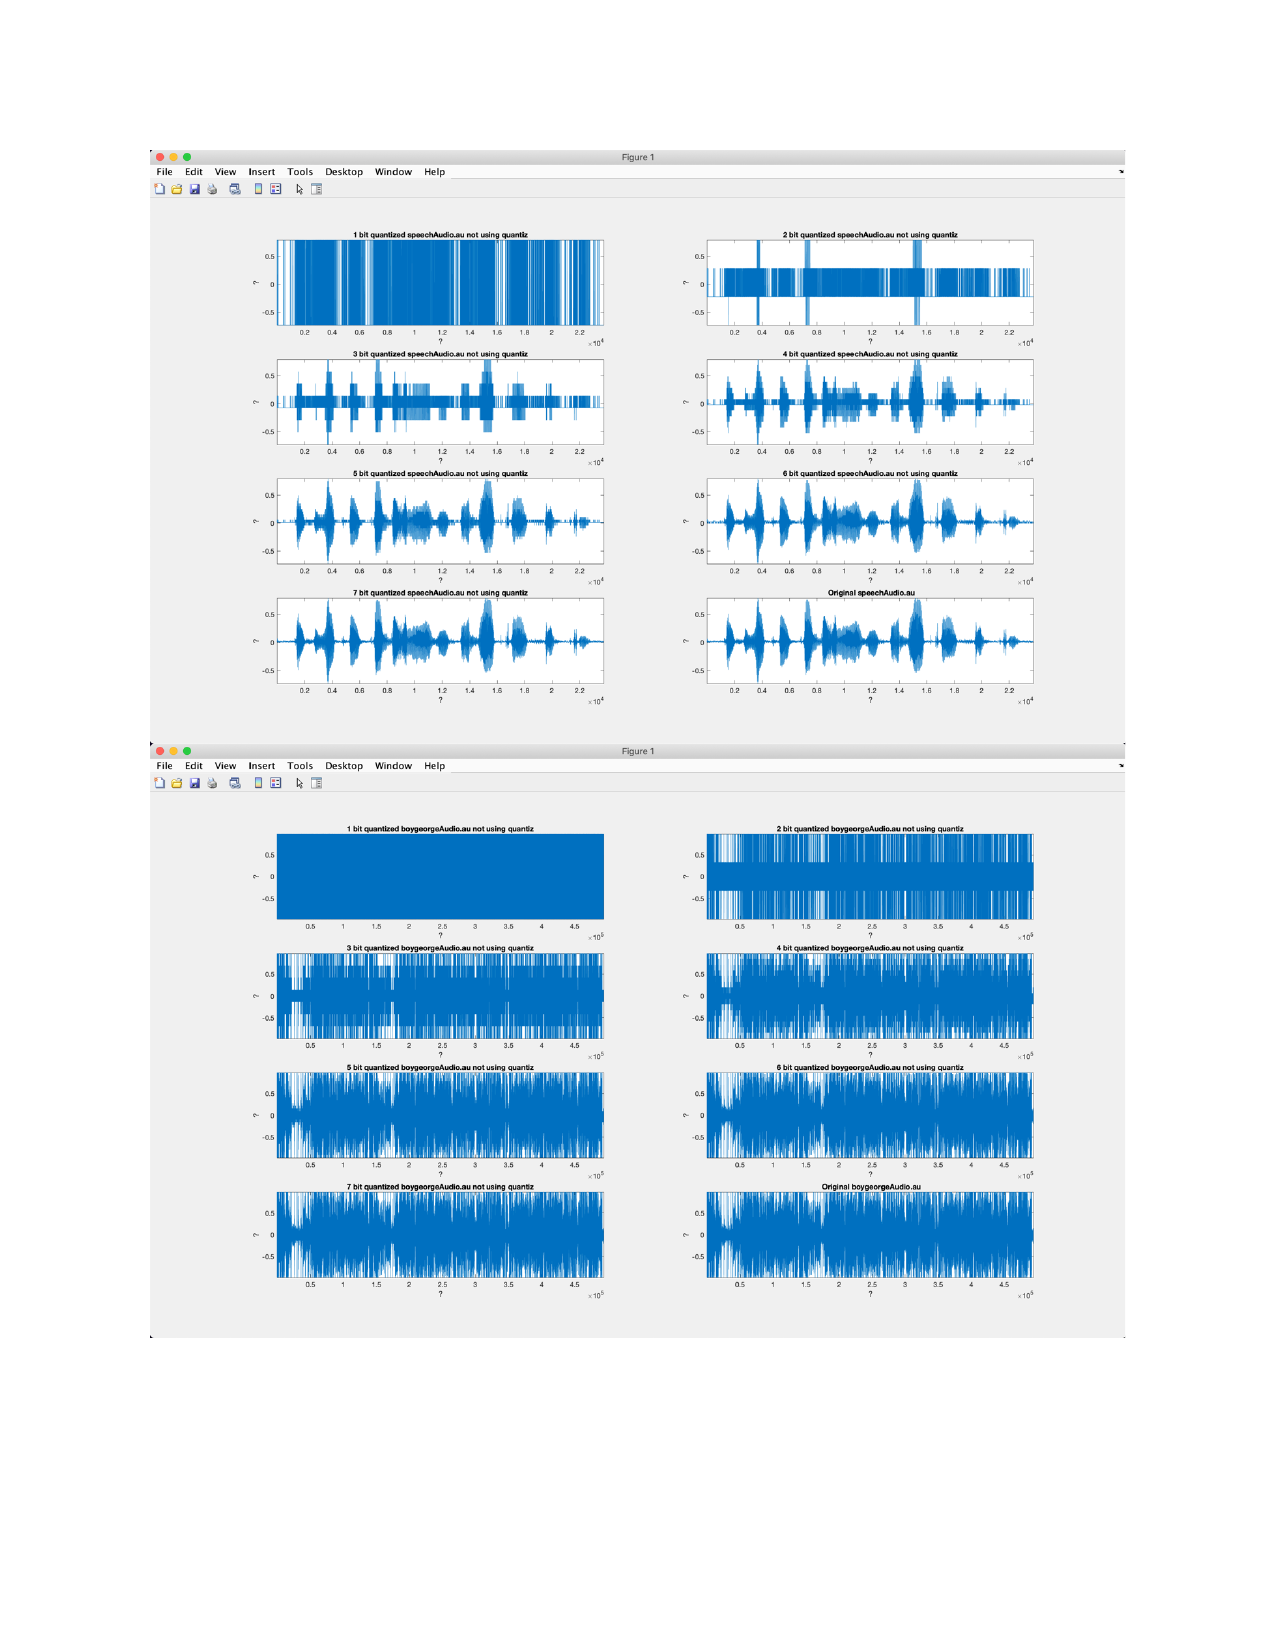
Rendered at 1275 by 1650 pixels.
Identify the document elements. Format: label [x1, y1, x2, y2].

picture [150, 150, 1125, 1338]
